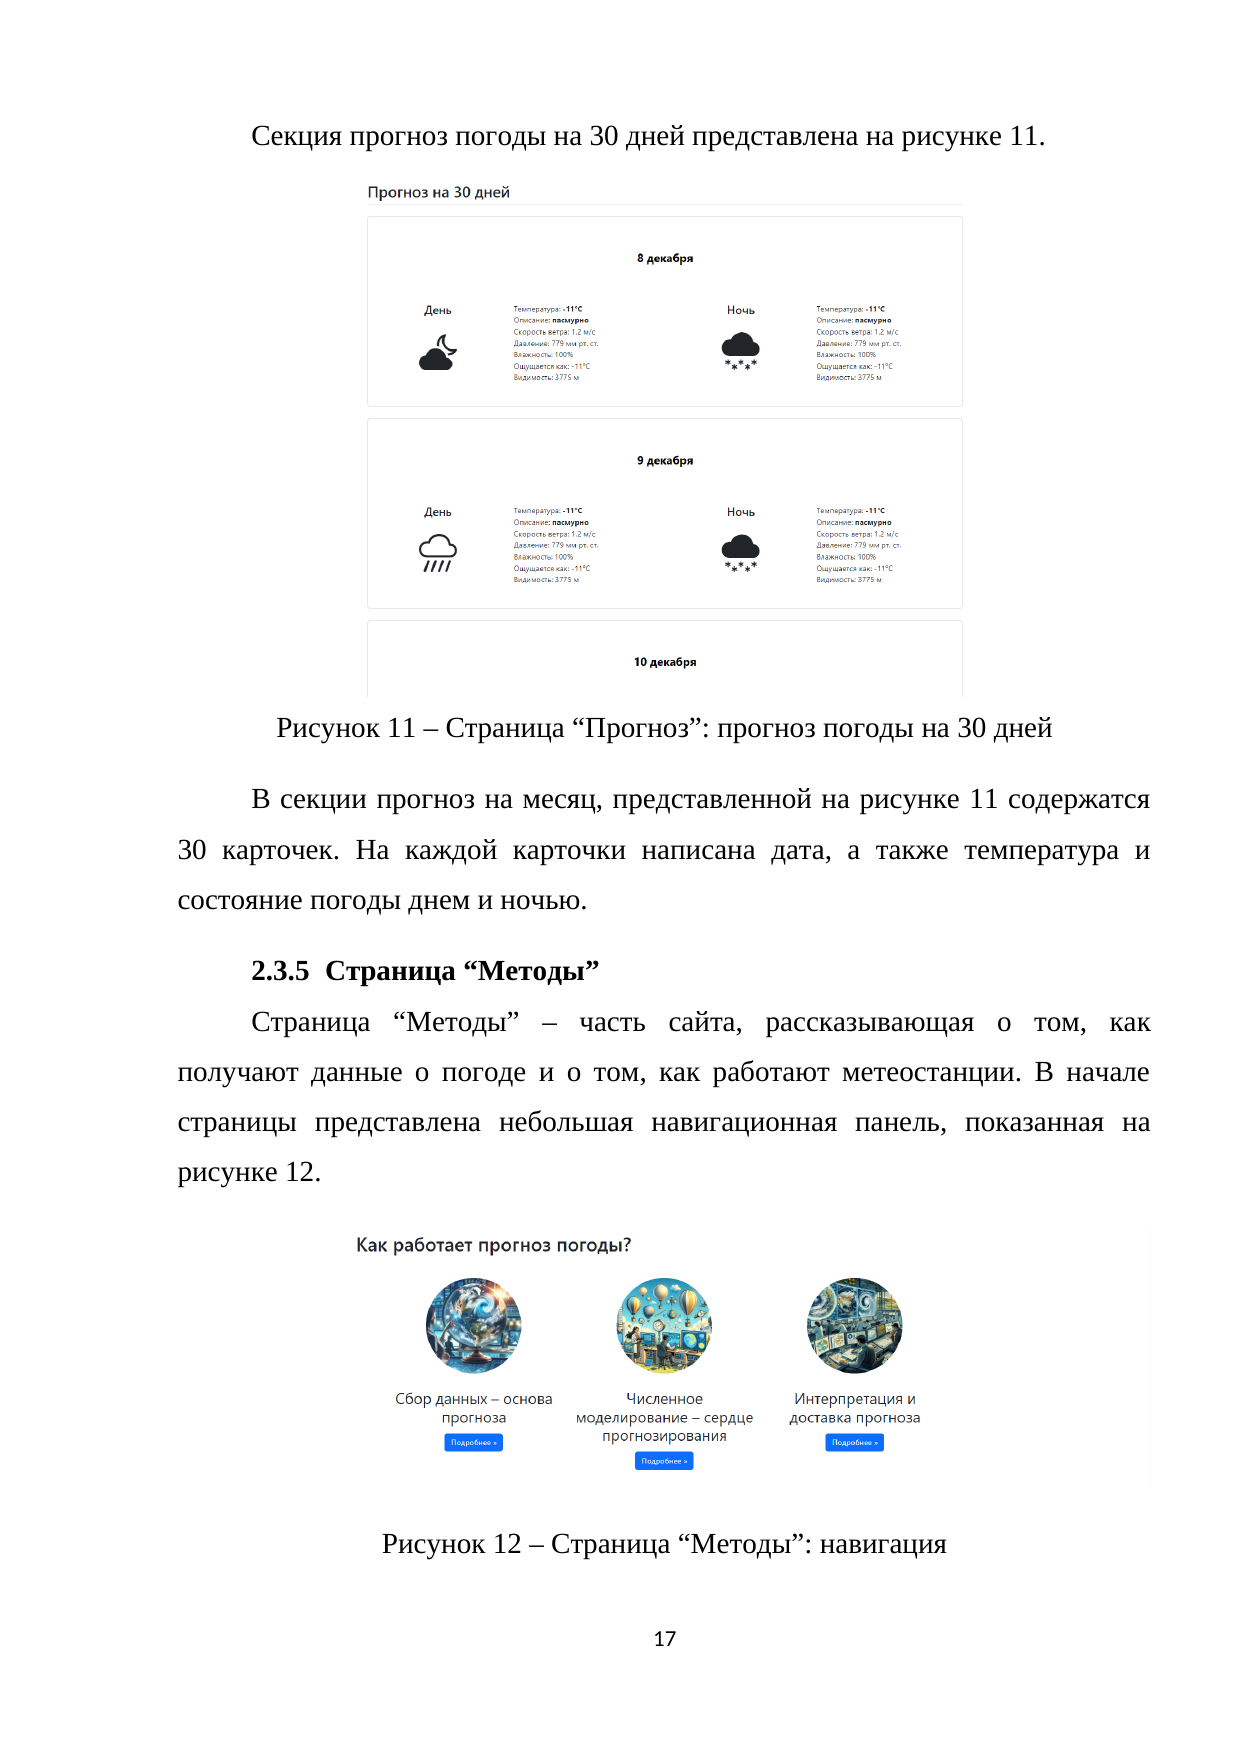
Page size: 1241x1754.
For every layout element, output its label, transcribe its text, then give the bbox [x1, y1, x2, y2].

list Секция прогноз погоды на 30 дней представлена на рисунке 11. [177, 118, 1152, 152]
text В секции прогноз на месяц, представленной на рисунке 11 содержатся 30 карточек. На каждой карточки написана дата, а также температура и состояние погоды днем и ночью. [177, 782, 1152, 916]
list Рисунок 11 – Страница “Прогноз”: прогноз погоды на 30 дней [177, 710, 1152, 744]
list Страница “Методы” [177, 953, 1152, 987]
text Рисунок 12 – Страница “Методы”: навигация [177, 1527, 1152, 1560]
picture [177, 168, 1152, 697]
picture [177, 1225, 1152, 1492]
list Страница “Методы” – часть сайта, рассказывающая о том, как получают данные о погоде и о том, как работают метеостанции. В начале страницы представлена небольшая навигационная панель, показанная на рисунке 12. [177, 1004, 1152, 1188]
